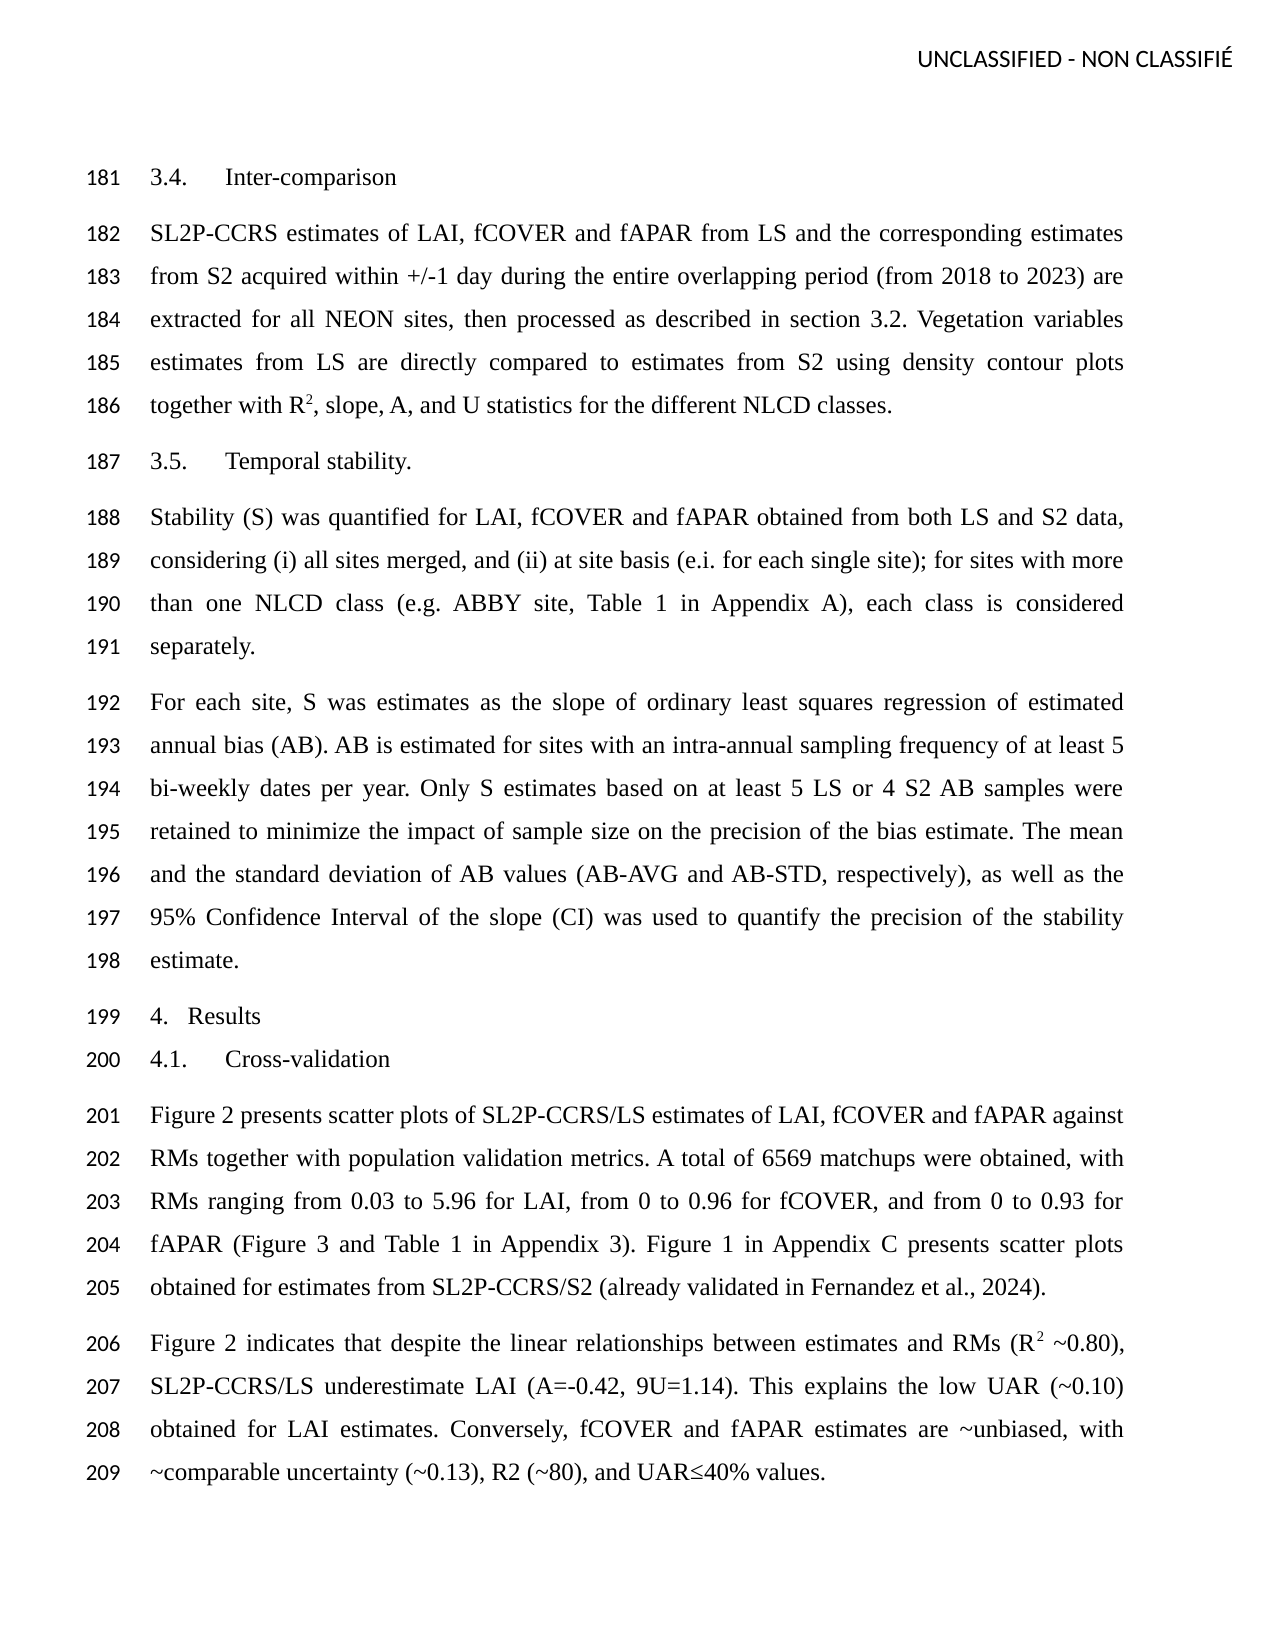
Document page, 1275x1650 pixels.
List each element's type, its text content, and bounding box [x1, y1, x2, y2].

text SL2P-CCRS estimates of LAI, fCOVER and fAPAR from LS and the corresponding estimates from S2 acquired within +/-1 day during the entire overlapping period (from 2018 to 2023) are extracted for all NEON sites, then processed as described in section 3.2. Vegetation variables estimates from LS are directly compared to estimates from S2 using density contour plots together with R2, slope, A, and U statistics for the different NLCD classes. [150, 218, 1125, 419]
text Figure 2 indicates that despite the linear relationships between estimates and RMs (R2 ~0.80), SL2P-CCRS/LS underestimate LAI (A=-0.42, 9U=1.14). This explains the low UAR (~0.10) obtained for LAI estimates. Conversely, fCOVER and fAPAR estimates are ~unbiased, with ~comparable uncertainty (~0.13), R2 (~80), and UAR40% values. [150, 1328, 1125, 1486]
list Temporal stability. [150, 446, 1125, 475]
text Stability (S) was quantified for LAI, fCOVER and fAPAR obtained from both LS and S2 data, considering (i) all sites merged, and (ii) at site basis (e.i. for each single site); for sites with more than one NLCD class (e.g. ABBY site, Table 1 in Appendix A), each class is considered separately. [150, 502, 1125, 660]
list Results [150, 1001, 1125, 1030]
list Cross-validation [150, 1044, 1125, 1073]
list Inter-comparison [150, 162, 1125, 191]
text Figure 2 presents scatter plots of SL2P-CCRS/LS estimates of LAI, fCOVER and fAPAR against RMs together with population validation metrics. A total of 6569 matchups were obtained, with RMs ranging from 0.03 to 5.96 for LAI, from 0 to 0.96 for fCOVER, and from 0 to 0.93 for fAPAR (Figure 3 and Table 1 in Appendix 3). Figure 1 in Appendix C presents scatter plots obtained for estimates from SL2P-CCRS/S2 (already validated in Fernandez et al., 2024). [150, 1100, 1125, 1301]
text For each site, S was estimates as the slope of ordinary least squares regression of estimated annual bias (AB). AB is estimated for sites with an intra-annual sampling frequency of at least 5 bi-weekly dates per year. Only S estimates based on at least 5 LS or 4 S2 AB samples were retained to minimize the impact of sample size on the precision of the bias estimate. The mean and the standard deviation of AB values (AB-AVG and AB-STD, respectively), as well as the 95% Confidence Interval of the slope (CI) was used to quantify the precision of the stability estimate. [150, 687, 1125, 974]
